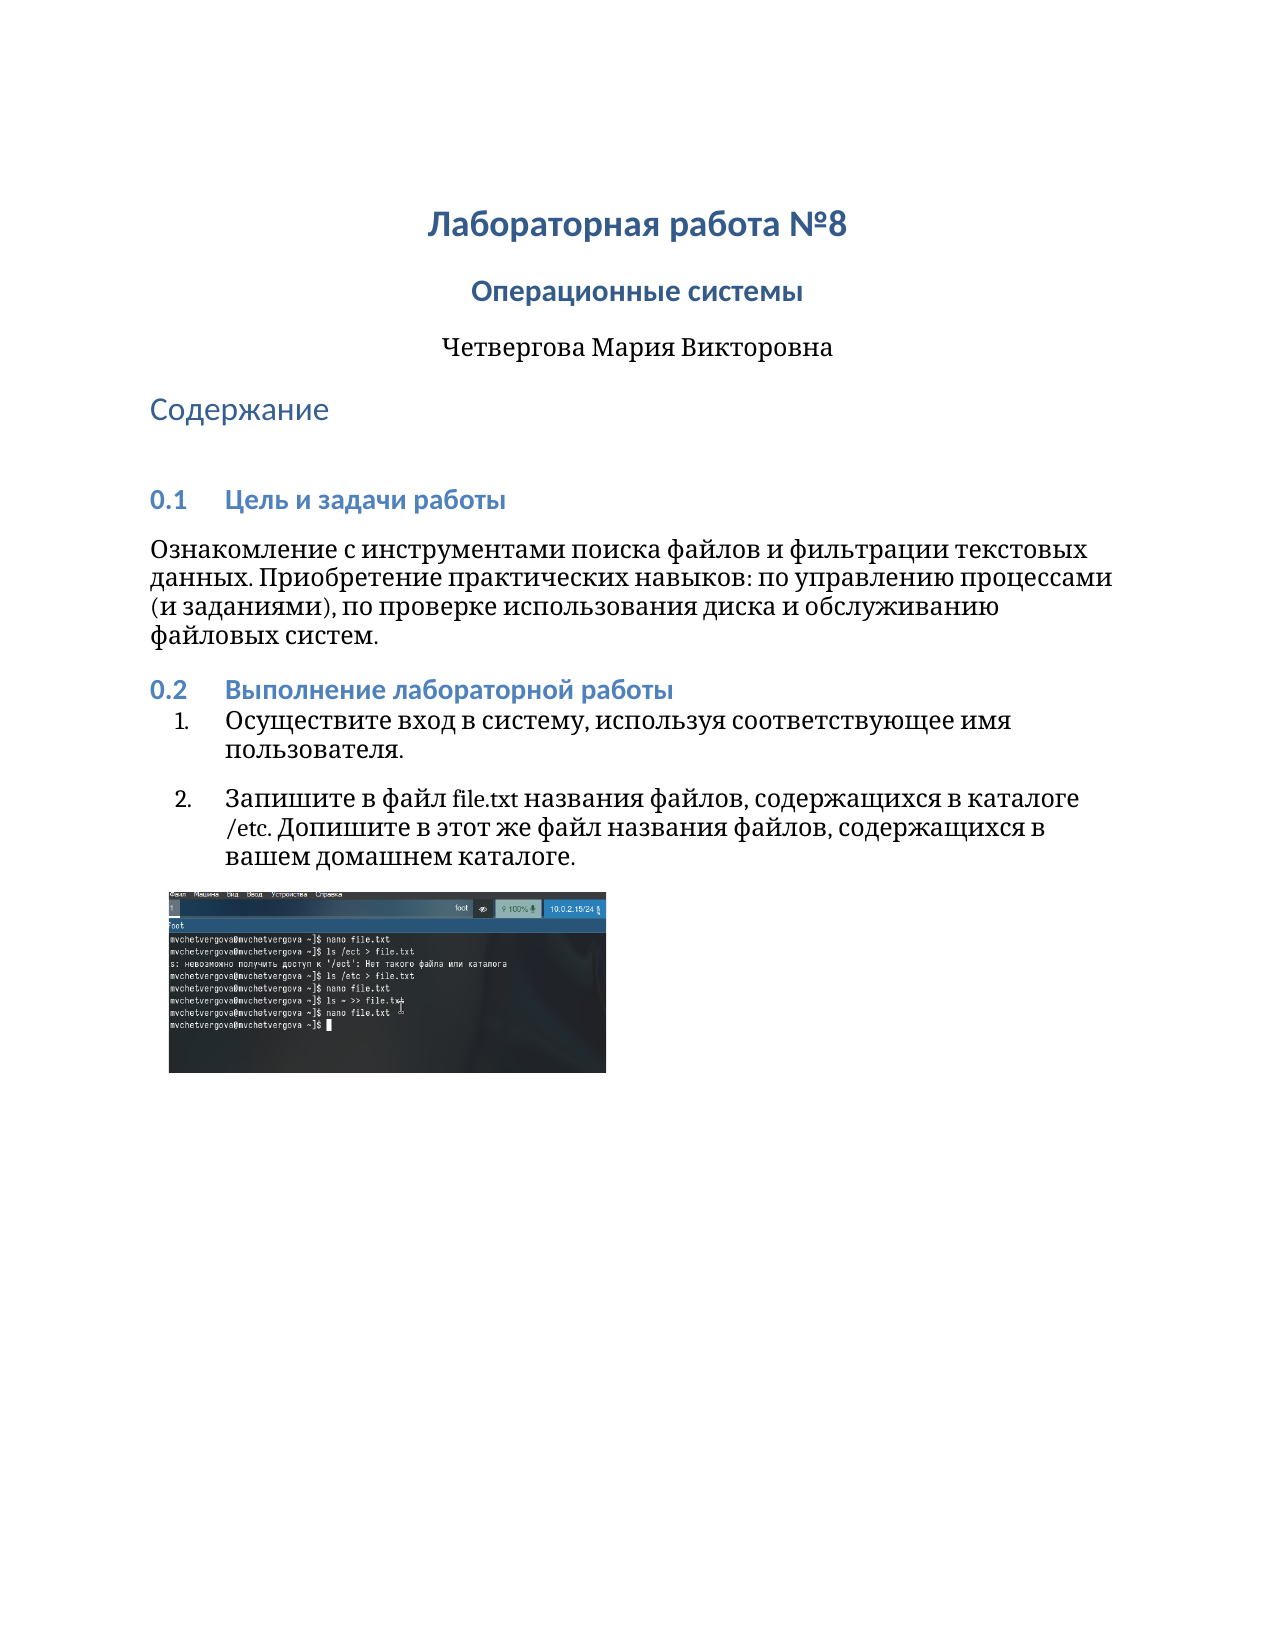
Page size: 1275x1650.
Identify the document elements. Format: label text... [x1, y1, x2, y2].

title Лабораторная работа №8 [150, 200, 1125, 246]
subtitle 0.1 Цель и задачи работы [150, 481, 1125, 517]
subtitle 0.2 Выполнение лабораторной работы [150, 671, 1125, 707]
list Запишите в файл file.txt названия файлов, содержащихся в каталоге /etc. Допишите в этот же файл названия файлов, содержащихся в вашем домашнем каталоге. [175, 785, 1125, 872]
text Четвергова Мария Викторовна [150, 334, 1125, 363]
picture [168, 892, 607, 1073]
list Осуществите вход в систему, используя соответствующее имя пользователя. [175, 707, 1125, 764]
subtitle Операционные системы [150, 271, 1125, 309]
text Ознакомление с инструментами поиска файлов и фильтрации текстовых данных. Приобретение практических навыков: по управлению процессами (и заданиями), по проверке использования диска и обслуживанию файловых систем. [150, 536, 1125, 651]
